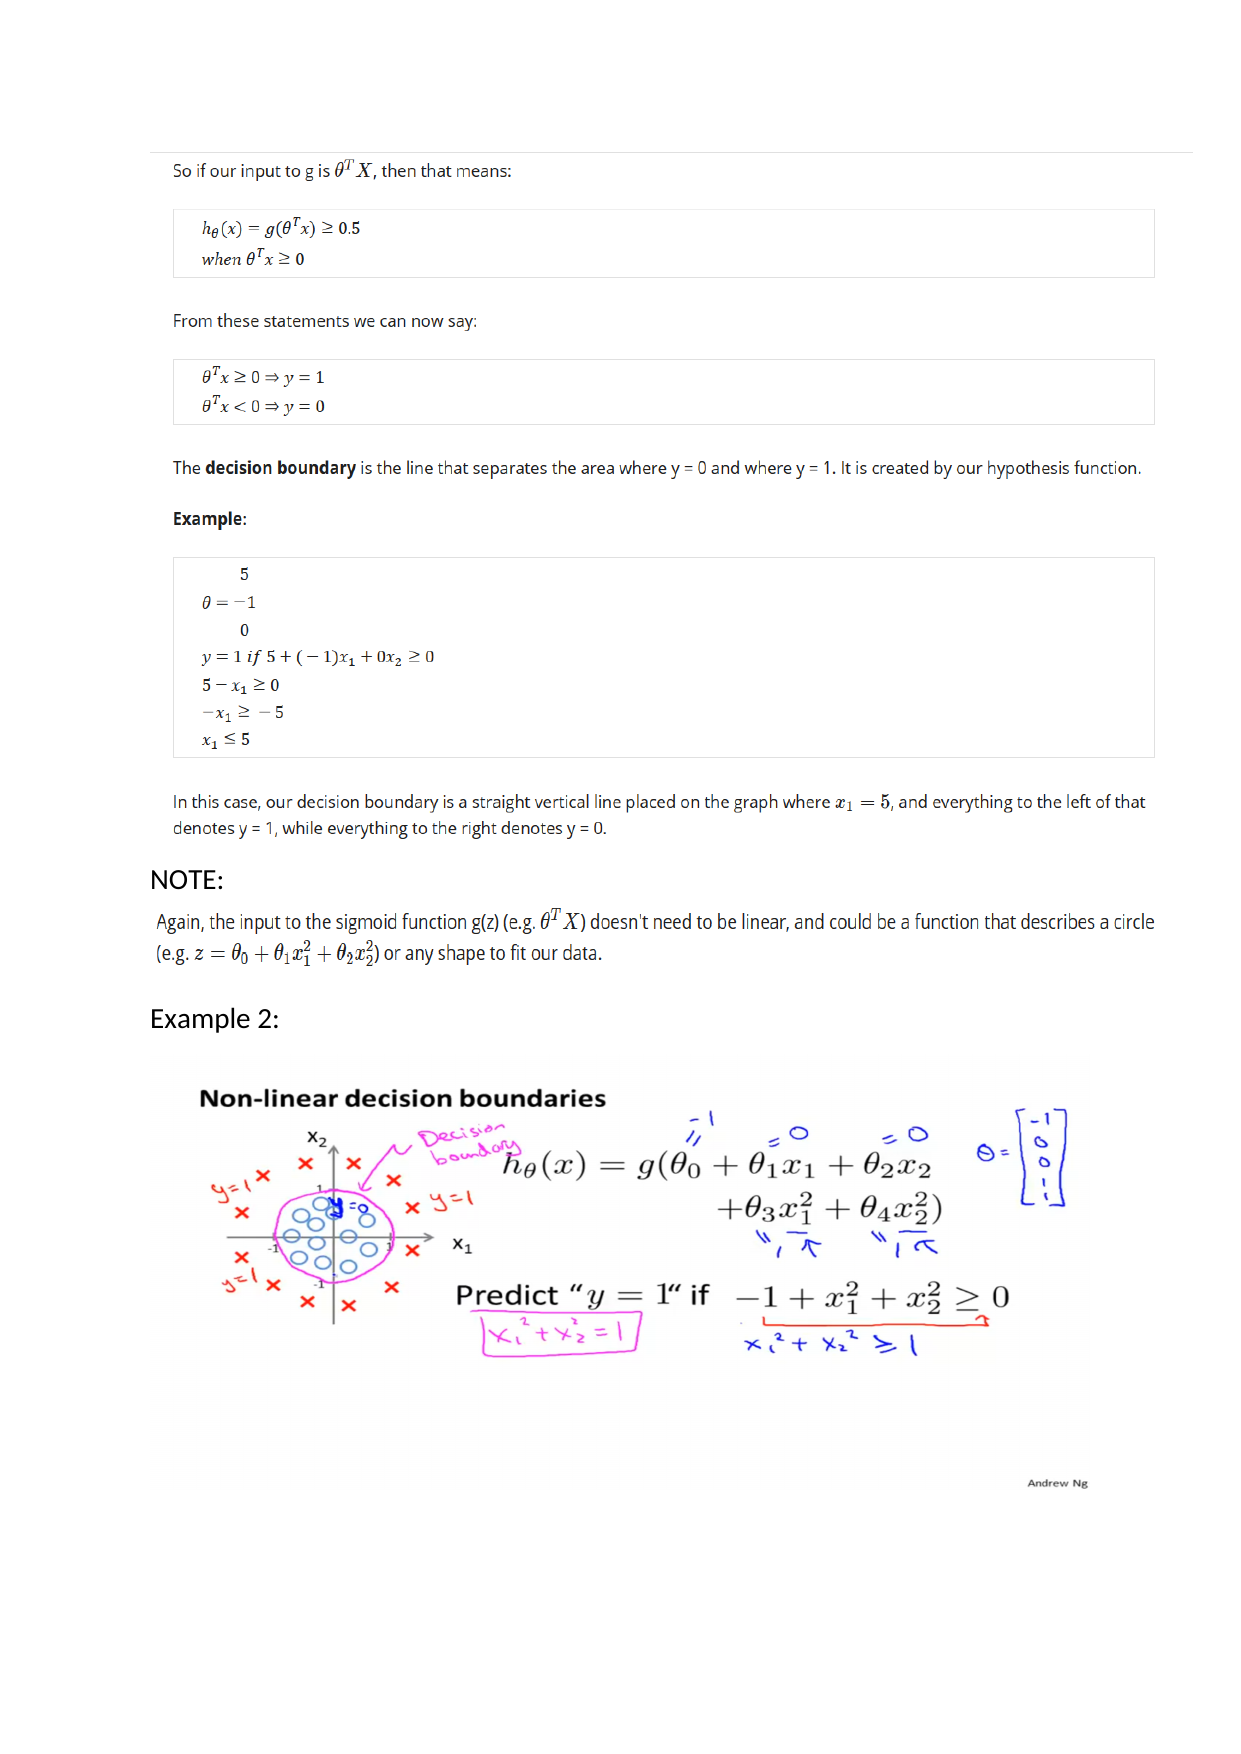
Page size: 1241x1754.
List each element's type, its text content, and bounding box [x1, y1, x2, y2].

text NOTE: [150, 861, 1090, 898]
picture [150, 898, 1162, 981]
picture [150, 150, 1193, 843]
picture [150, 1054, 1090, 1490]
text Example 2: [150, 1000, 1090, 1035]
